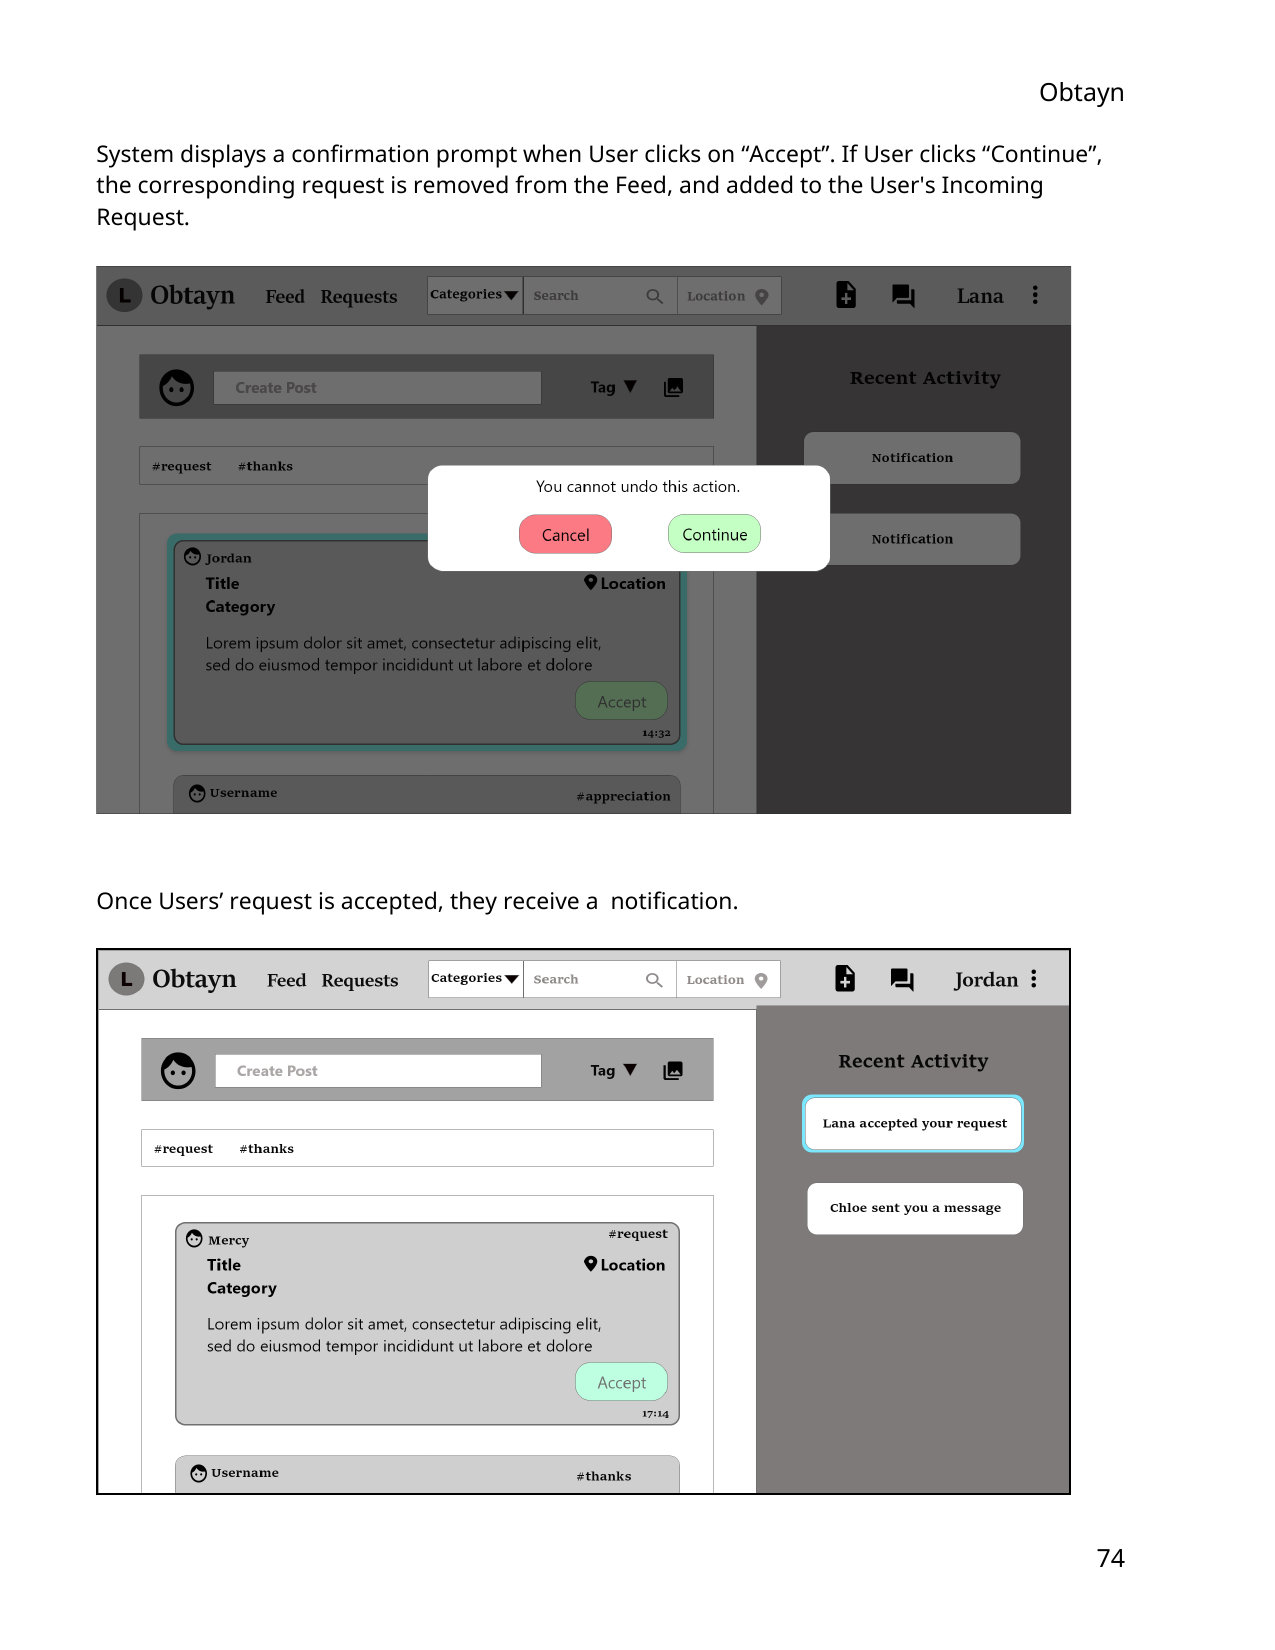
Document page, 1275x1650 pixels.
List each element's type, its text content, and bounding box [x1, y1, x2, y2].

text Once Users’ request is accepted, they receive a notification. [96, 885, 1125, 916]
picture [96, 266, 1072, 814]
picture [98, 950, 1069, 1493]
text System displays a confirmation prompt when User clicks on “Accept”. If User clicks “Continue”, the corresponding request is removed from the Feed, and added to the User's Incoming Request. [96, 138, 1125, 232]
